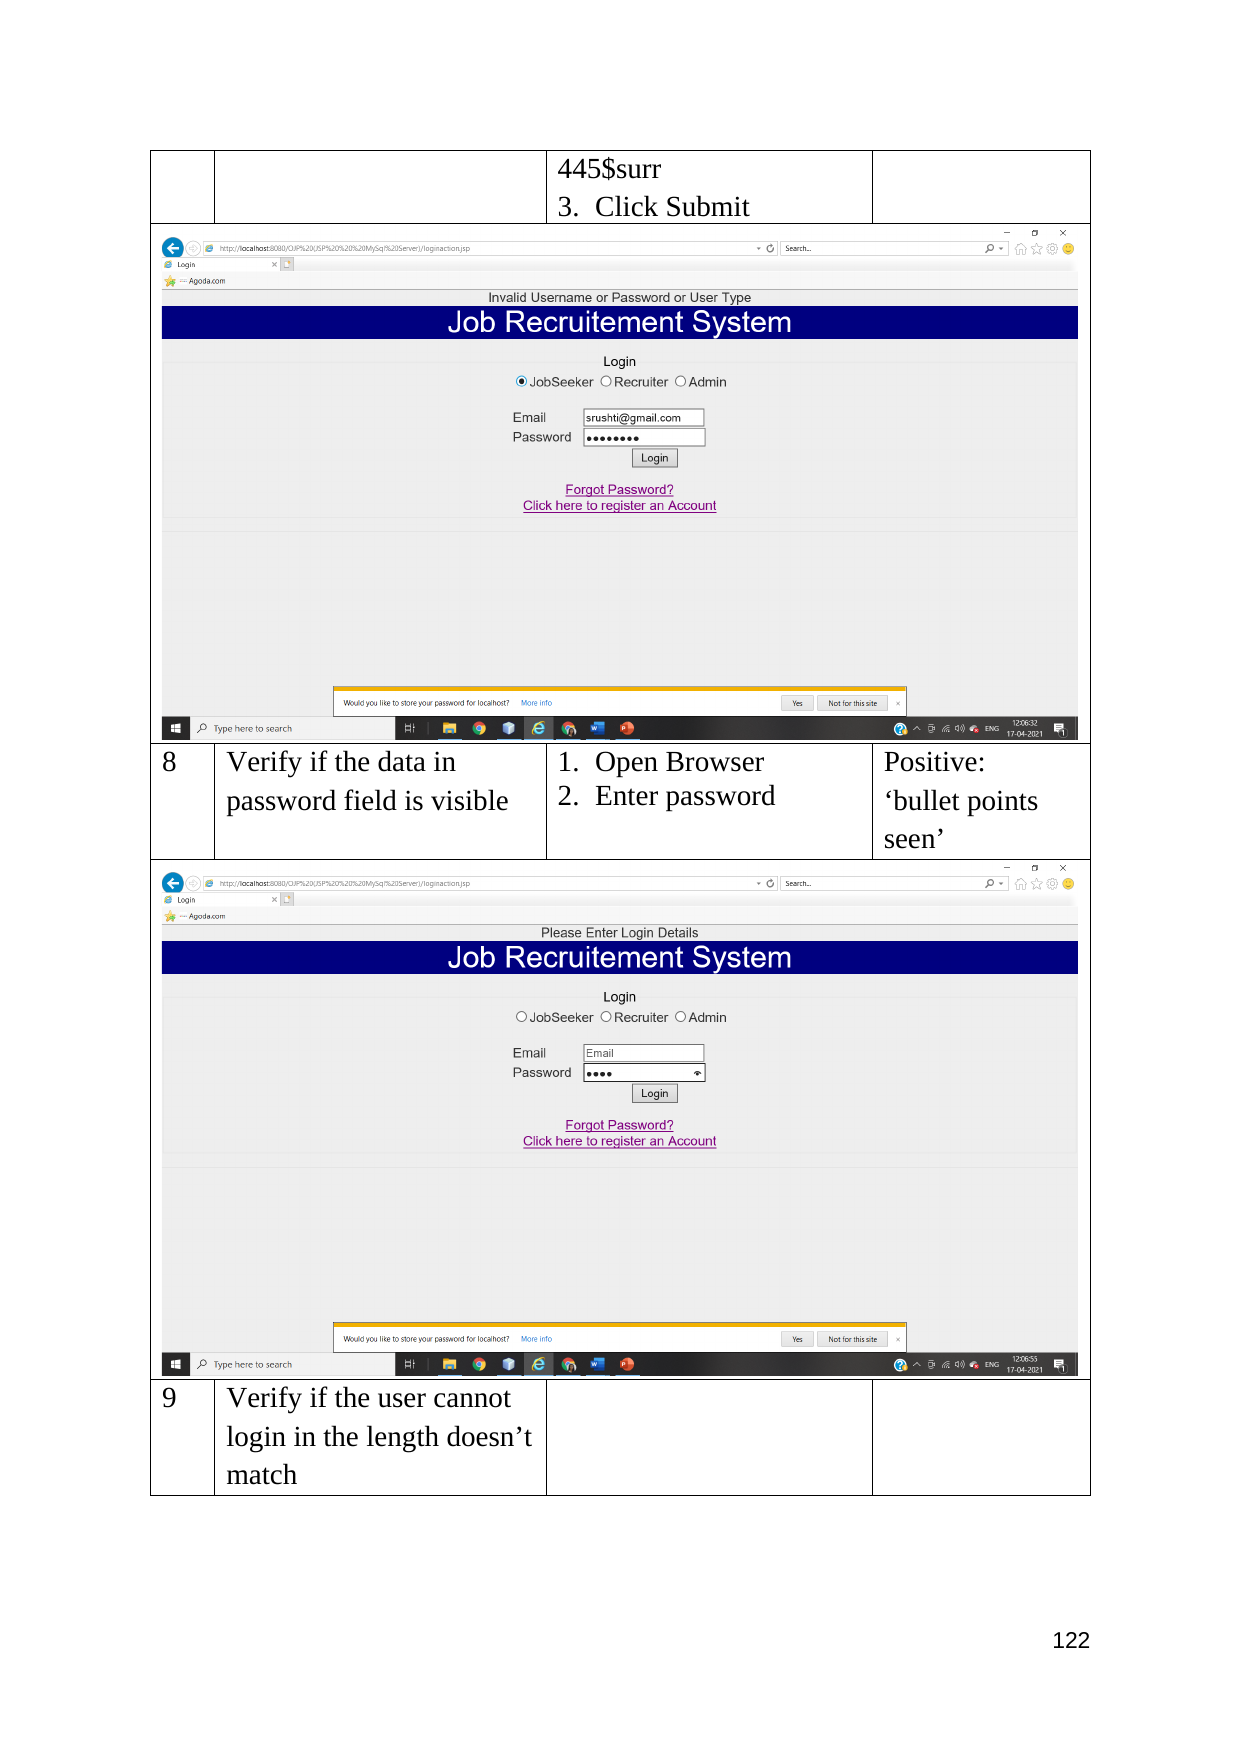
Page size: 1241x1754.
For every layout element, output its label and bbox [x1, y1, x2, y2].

picture [168, 246, 178, 253]
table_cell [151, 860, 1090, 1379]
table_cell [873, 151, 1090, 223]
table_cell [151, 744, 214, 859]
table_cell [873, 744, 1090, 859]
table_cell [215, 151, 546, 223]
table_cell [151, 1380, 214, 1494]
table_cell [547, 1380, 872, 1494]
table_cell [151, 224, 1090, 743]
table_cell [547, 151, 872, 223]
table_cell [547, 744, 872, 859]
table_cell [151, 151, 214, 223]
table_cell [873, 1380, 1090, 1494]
picture [168, 879, 178, 888]
picture [161, 860, 1078, 1376]
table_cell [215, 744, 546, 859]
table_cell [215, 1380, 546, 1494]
picture [161, 224, 1078, 740]
